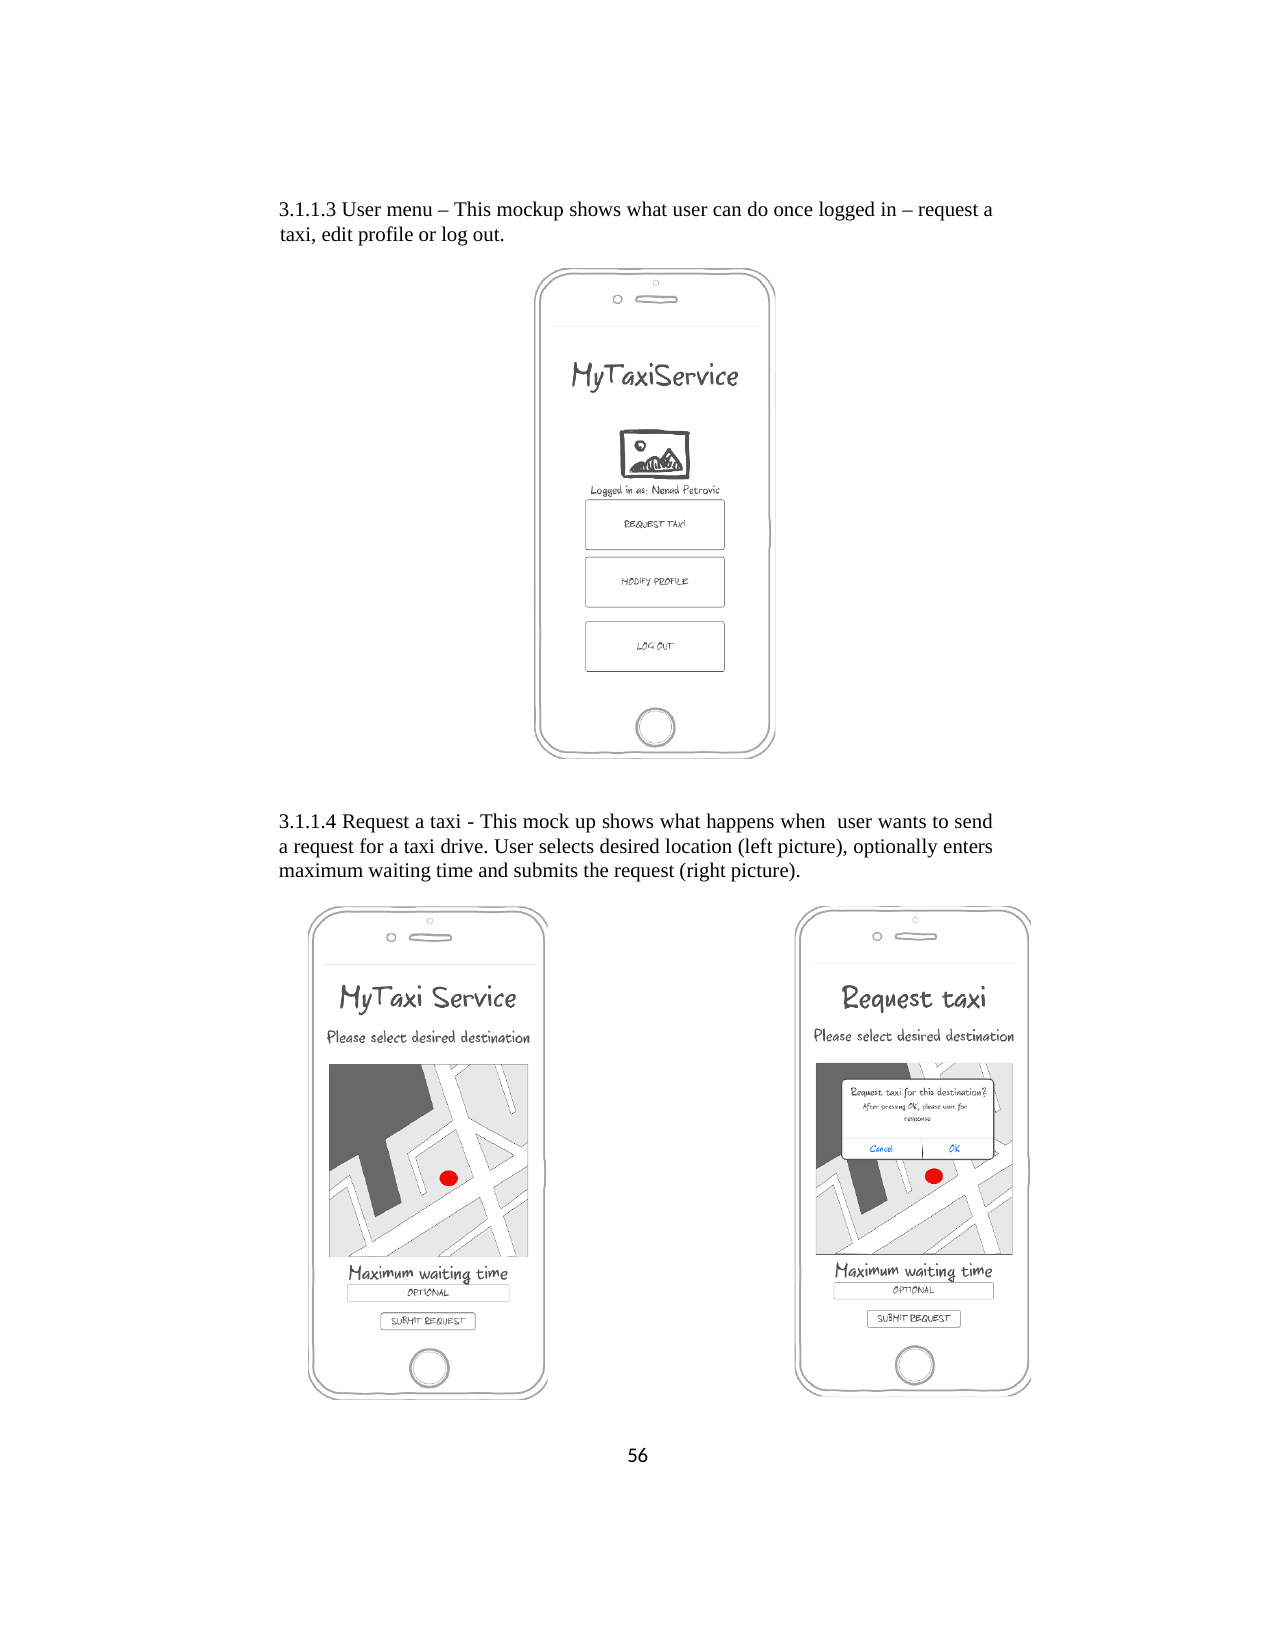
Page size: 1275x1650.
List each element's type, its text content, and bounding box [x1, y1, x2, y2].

picture [793, 906, 1031, 1394]
text 3.1.1.4 Request a taxi - This mock up shows what happens when user wants to send a request for a taxi drive. User selects desired location (left picture), optionally enters maximum waiting time and submits the request (right picture). [279, 809, 995, 882]
picture [533, 268, 776, 759]
text 3.1.1.3 User menu – This mockup shows what user can do once logged in – request a taxi, edit profile or log out. [279, 197, 995, 246]
picture [306, 906, 548, 1397]
